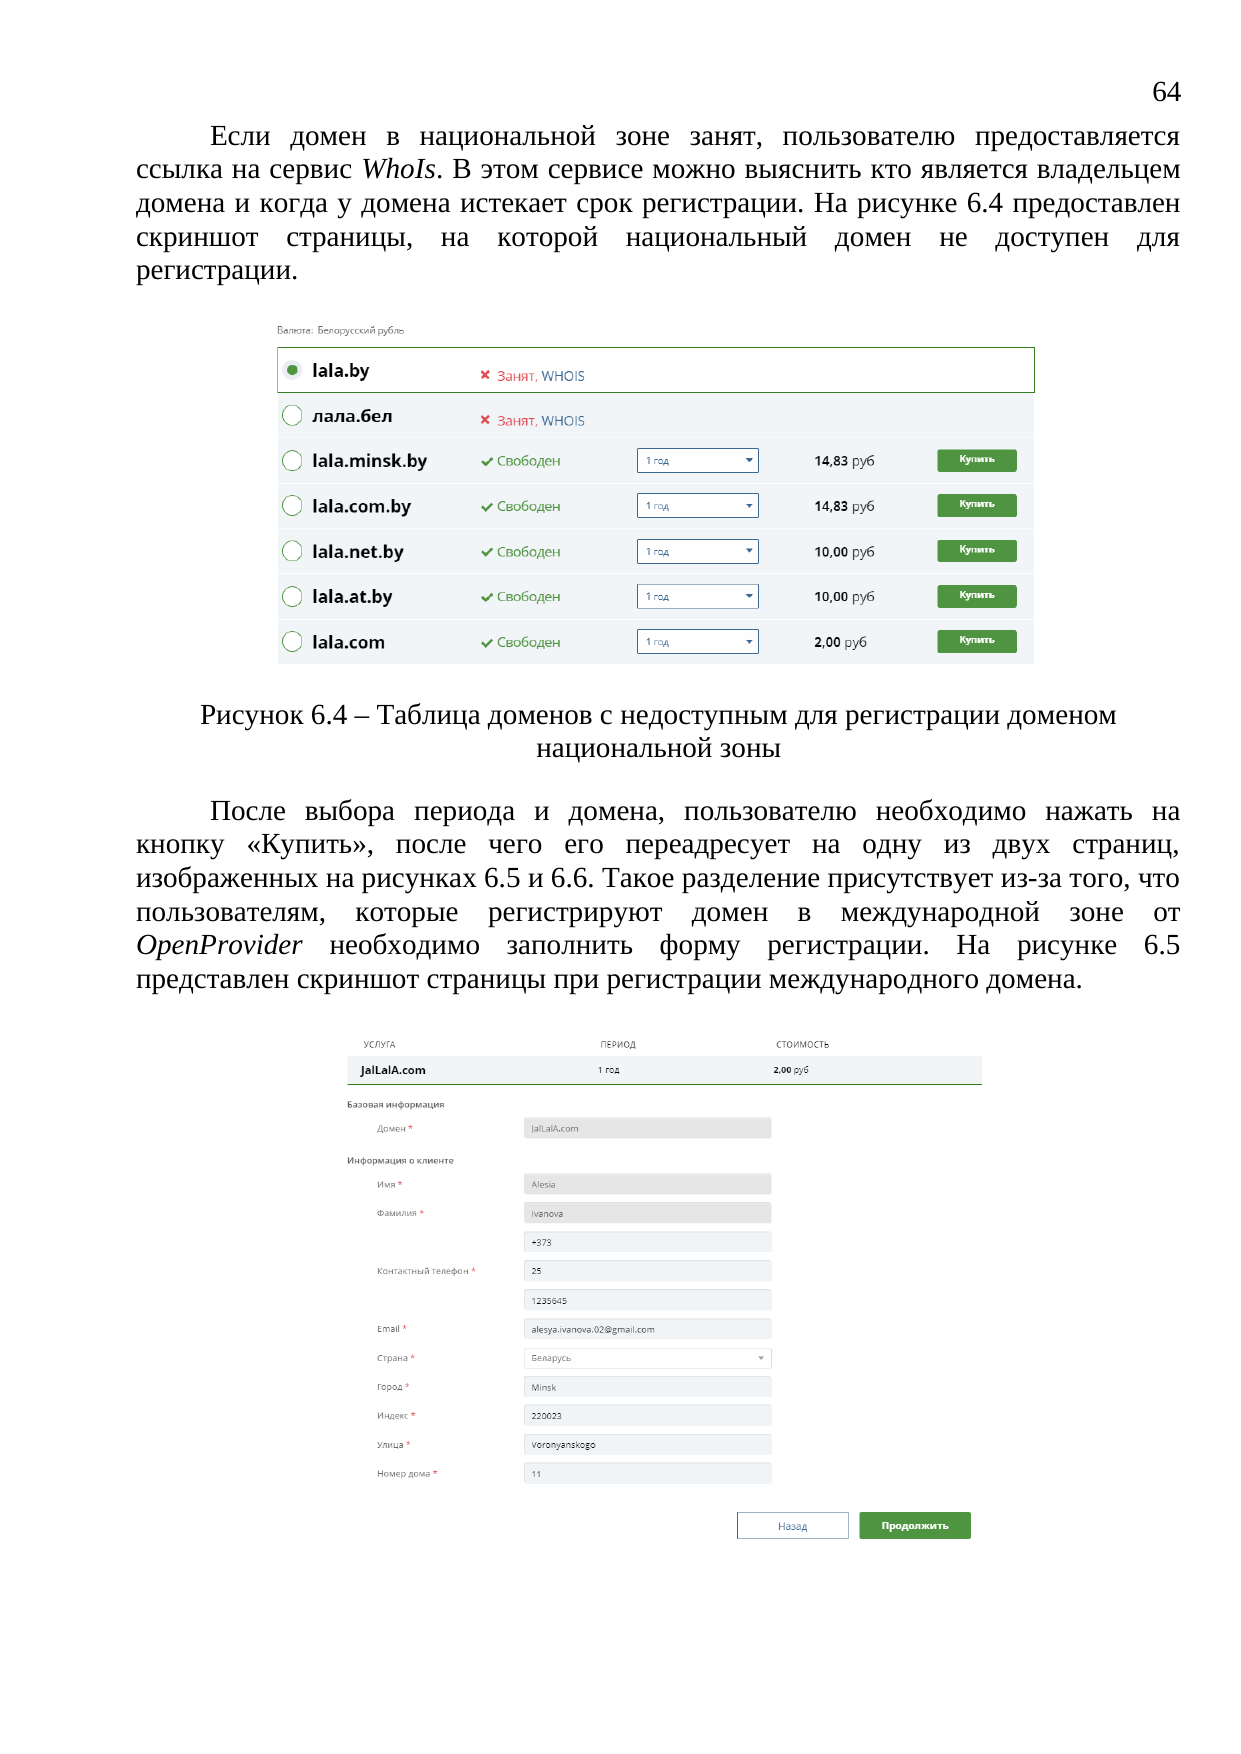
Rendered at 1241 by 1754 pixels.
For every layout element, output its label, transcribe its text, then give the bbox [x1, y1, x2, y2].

text Рисунок 6.4 – Таблица доменов с недоступным для регистрации доменом национальной зоны [136, 697, 1181, 764]
picture [258, 315, 1059, 672]
text После выбора периода и домена, пользователю необходимо нажать на кнопку «Купить», после чего его переадресует на одну из двух страниц, изображенных на рисунках 6.5 и 6.6. Такое разделение присутствует из-за того, что пользователям, которые регистрируют домен в международной зоне от OpenProvider необходимо заполнить форму регистрации. На рисунке 6.5 представлен скриншот страницы при регистрации международного домена. [136, 793, 1181, 994]
text Если домен в национальной зоне занят, пользователю предоставляется ссылка на сервис WhoIs. В этом сервисе можно выяснить кто является владельцем домена и когда у домена истекает срок регистрации. На рисунке 6.4 предоставлен скриншот страницы, на которой национальный домен не доступен для регистрации. [136, 118, 1181, 286]
picture [331, 1023, 986, 1545]
